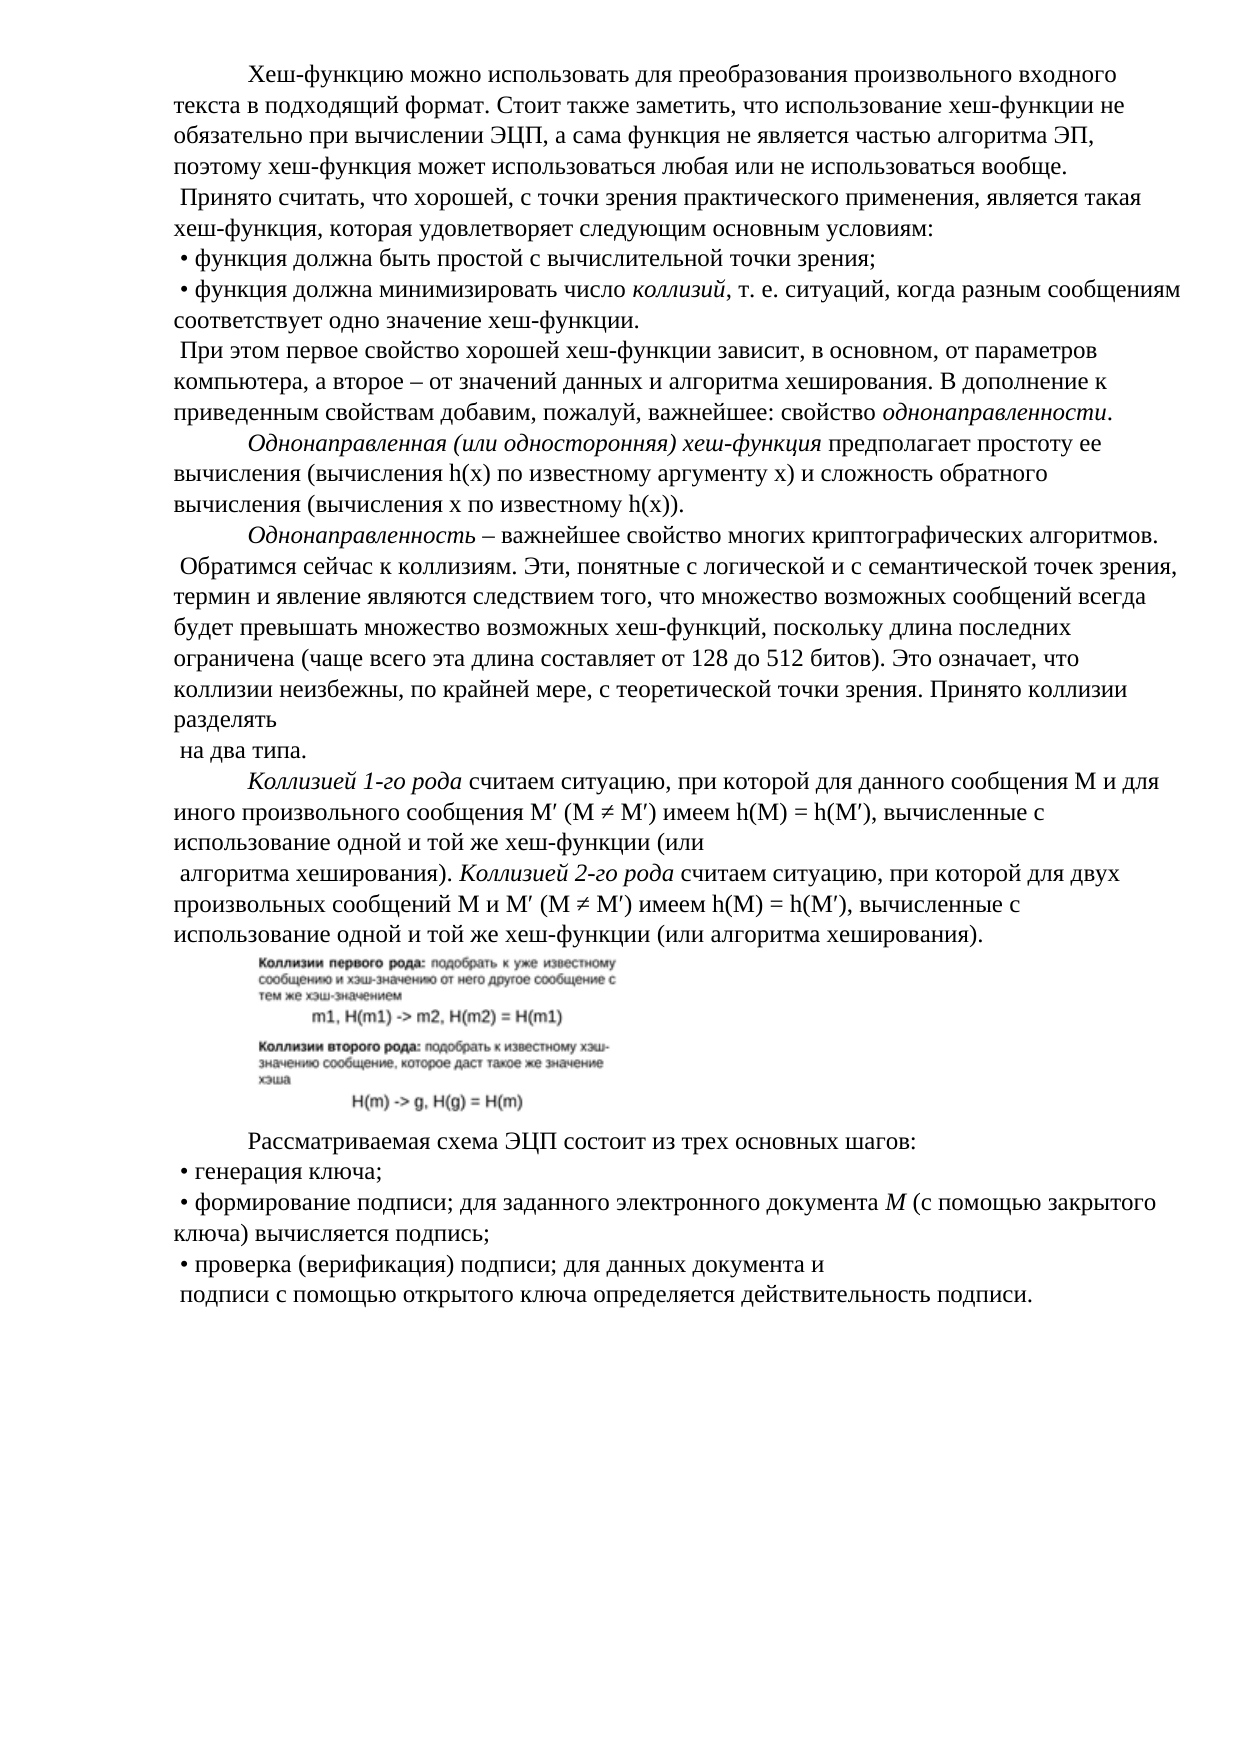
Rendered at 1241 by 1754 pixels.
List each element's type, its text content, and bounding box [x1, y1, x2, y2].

text Хеш-функцию можно использовать для преобразования произвольного входного текста в подходящий формат. Стоит также заметить, что использование хеш-функции не обязательно при вычислении ЭЦП, а сама функция не является частью алгоритма ЭП, поэтому хеш-функция может использоваться любая или не использоваться вообще. Принято считать, что хорошей, с точки зрения практического применения, является такая хеш-функция, которая удовлетворяет следующим основным условиям: • функция должна быть простой с вычислительной точки зрения; • функция должна минимизировать число коллизий, т. е. ситуаций, когда разным сообщениям соответствует одно значение хеш-функции. При этом первое свойство хорошей хеш-функции зависит, в основном, от параметров компьютера, а второе – от значений данных и алгоритма хеширования. В дополнение к приведенным свойствам добавим, пожалуй, важнейшее: свойство однонаправленности. [173, 59, 1181, 426]
text Рассматриваемая схема ЭЦП состоит из трех основных шагов: • генерация ключа; • формирование подписи; для заданного электронного документа М (с помощью закрытого ключа) вычисляется подпись; • проверка (верификация) подписи; для данных документа и подписи с помощью открытого ключа определяется действительность подписи. [173, 1126, 1181, 1308]
text Однонаправленность – важнейшее свойство многих криптографических алгоритмов. Обратимся сейчас к коллизиям. Эти, понятные с логической и с семантической точек зрения, термин и явление являются следствием того, что множество возможных сообщений всегда будет превышать множество возможных хеш-функций, поскольку длина последних ограничена (чаще всего эта длина составляет от 128 до 512 битов). Это означает, что коллизии неизбежны, по крайней мере, с теоретической точки зрения. Принято коллизии разделять на два типа. [173, 520, 1181, 764]
text Однонаправленная (или односторонняя) хеш-функция предполагает простоту ее вычисления (вычисления h(x) по известному аргументу х) и сложность обратного вычисления (вычисления х по известному h(x)). [173, 428, 1181, 518]
picture [247, 950, 621, 1124]
text Коллизией 1-го рода считаем ситуацию, при которой для данного сообщения М и для иного произвольного сообщения М′ (М ≠ М′) имеем h(М) = h(М′), вычисленные с использование одной и той же хеш-функции (или алгоритма хеширования). Коллизией 2-го рода считаем ситуацию, при которой для двух произвольных сообщений М и М′ (М ≠ М′) имеем h(М) = h(М′), вычисленные с использование одной и той же хеш-функции (или алгоритма хеширования). [173, 766, 1181, 948]
